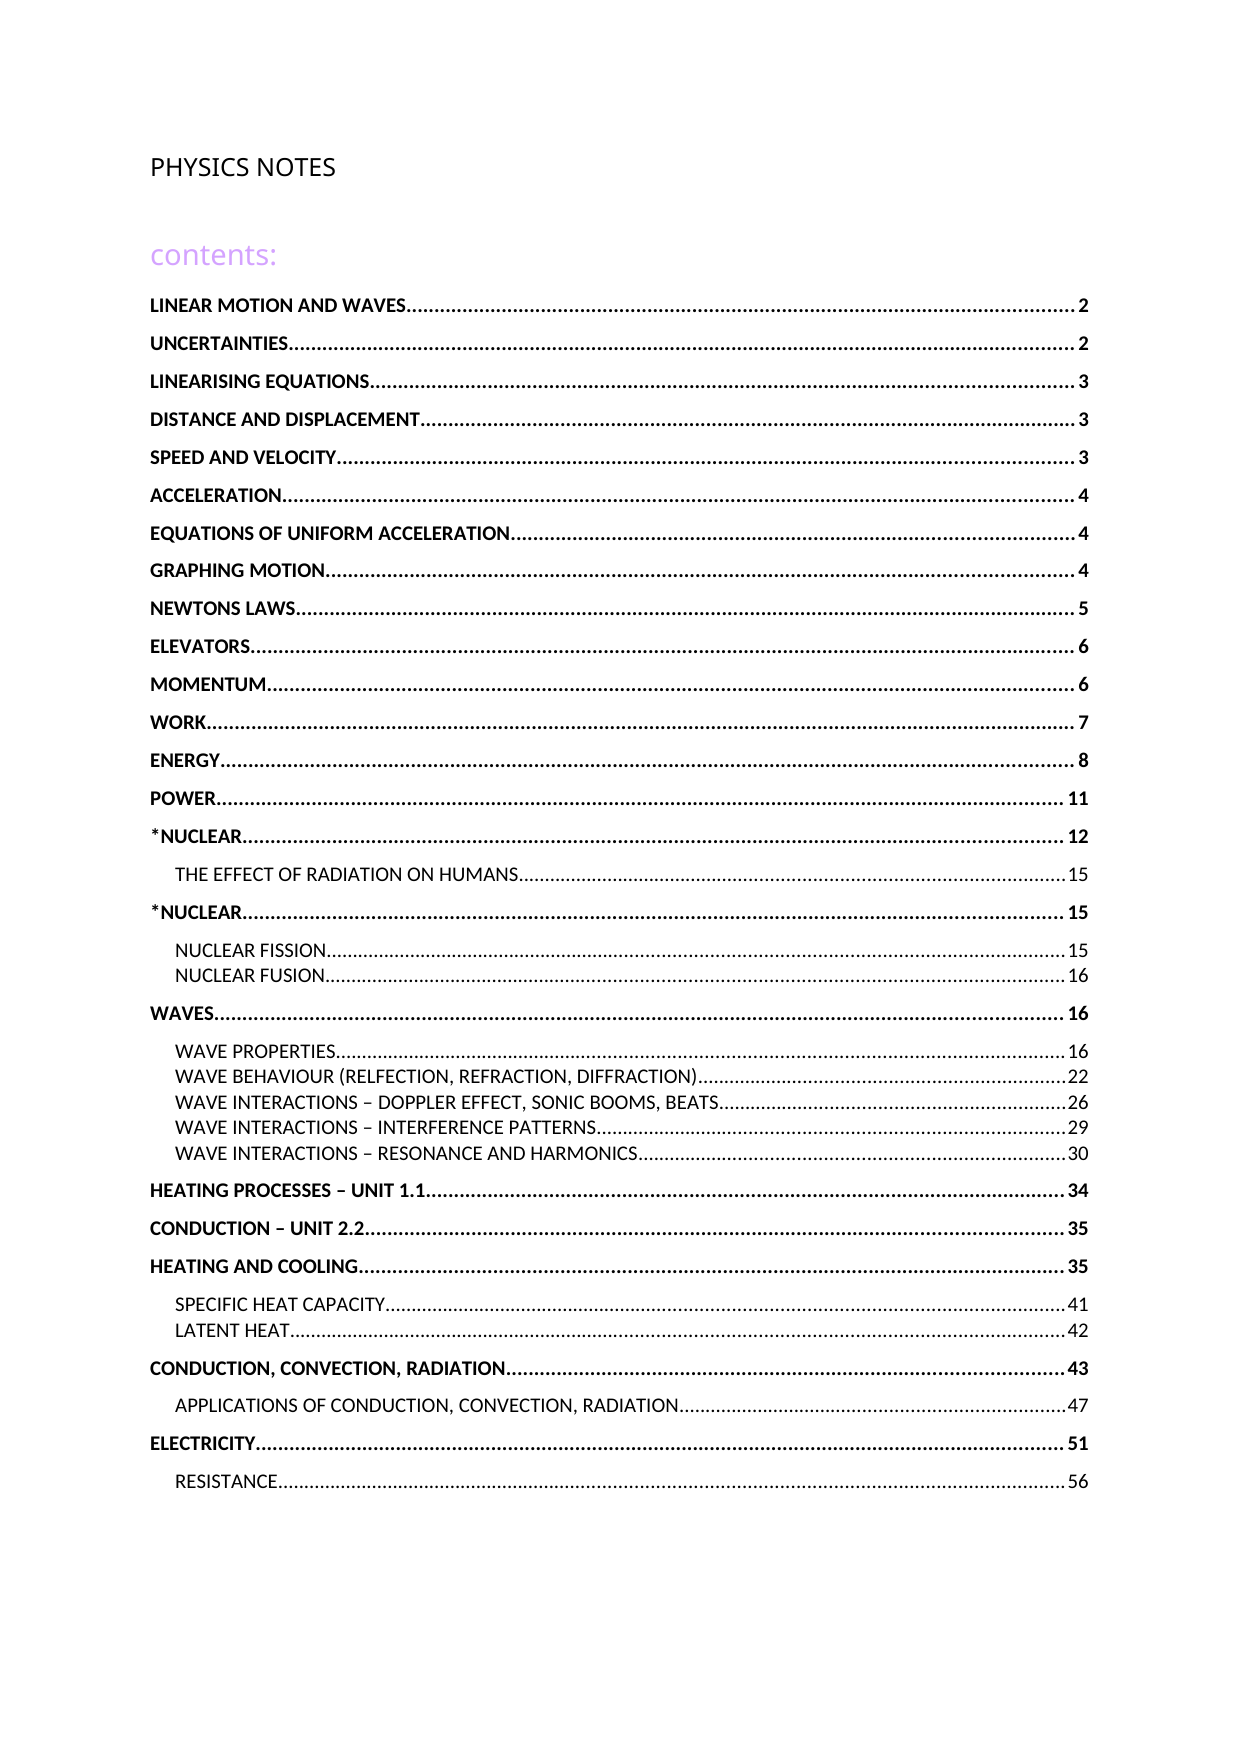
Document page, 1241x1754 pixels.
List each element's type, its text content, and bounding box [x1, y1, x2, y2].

text PHYSICS NOTES [150, 150, 1090, 184]
